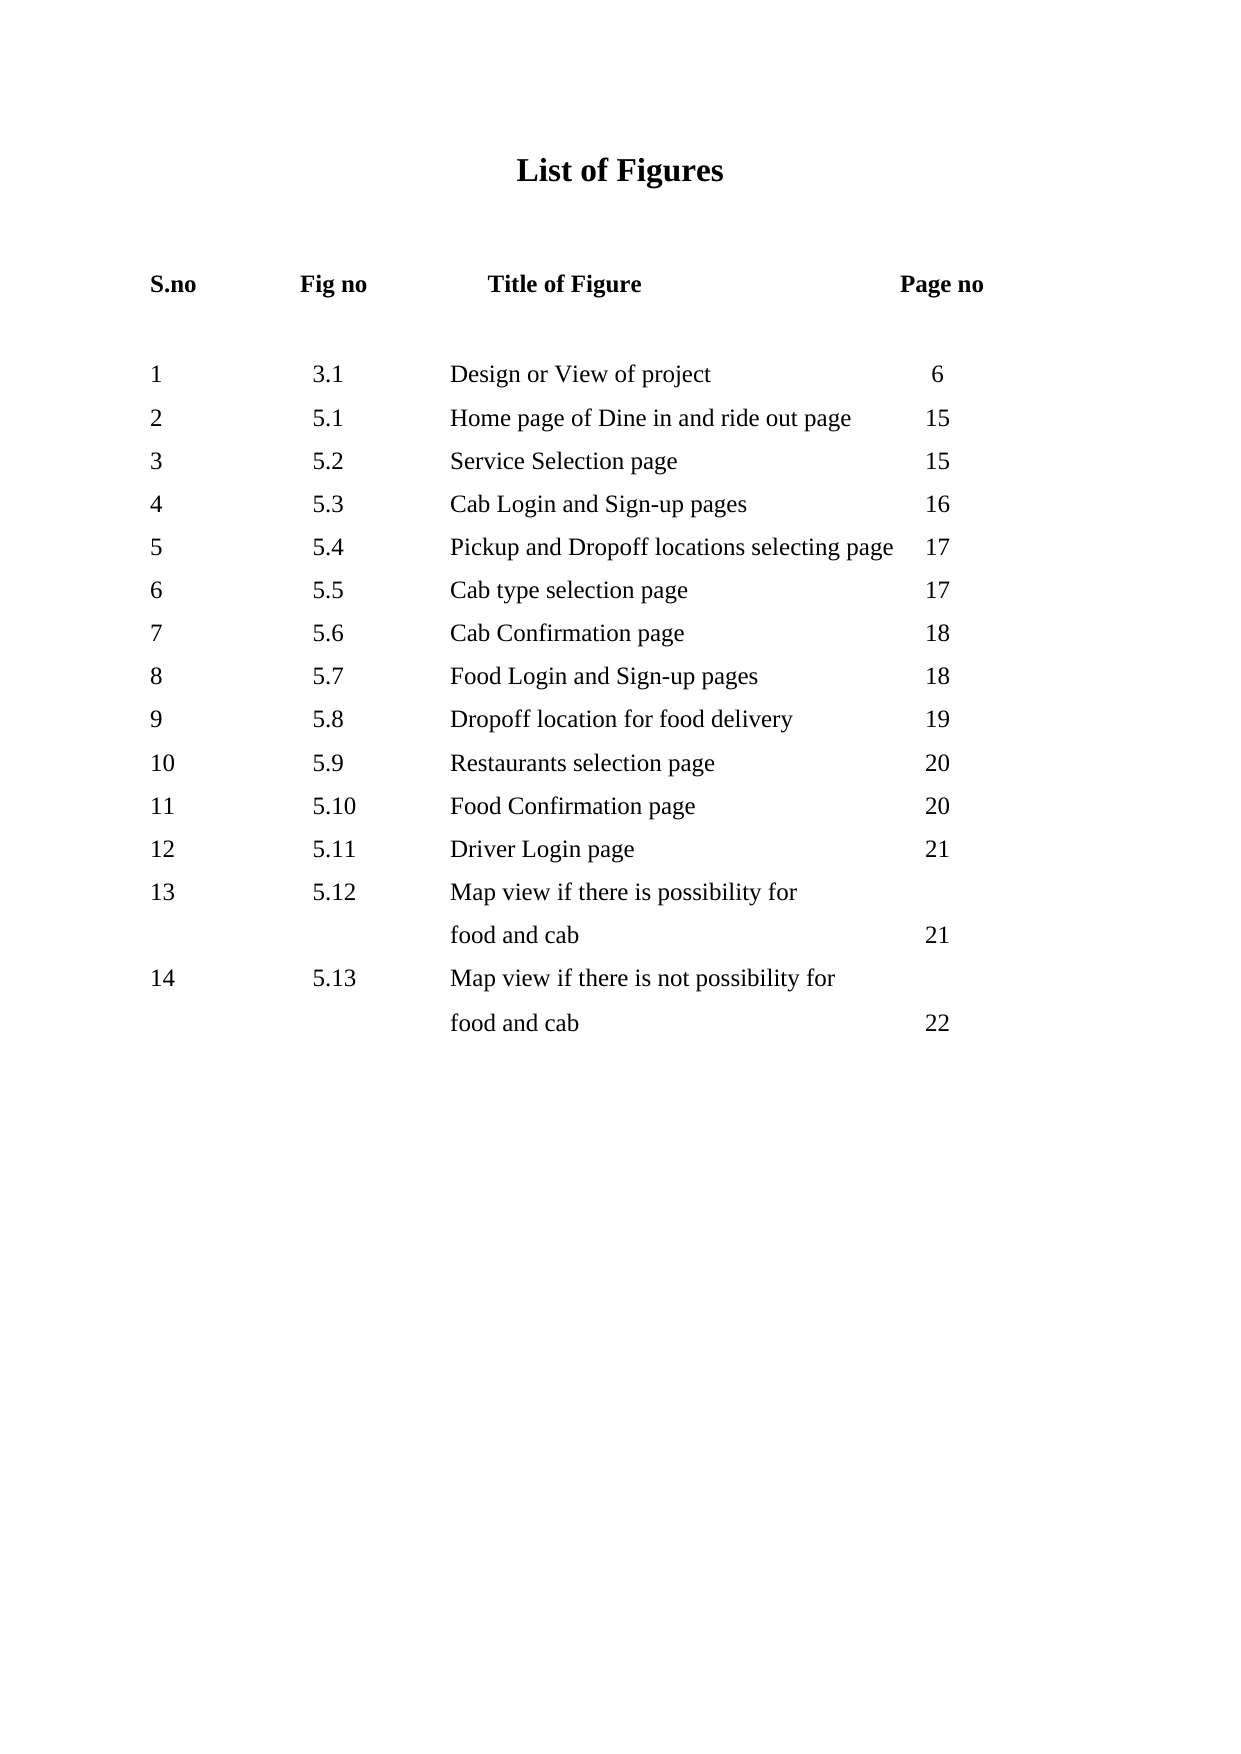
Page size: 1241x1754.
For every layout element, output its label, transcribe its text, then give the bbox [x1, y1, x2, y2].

list 5.3 Cab Login and Sign-up pages 16 [150, 489, 1090, 518]
list 5.1 Home page of Dine in and ride out page 15 [150, 403, 1090, 431]
list 5.6 Cab Confirmation page 18 [150, 618, 1090, 647]
list 5.4 Pickup and Dropoff locations selecting page 17 [150, 532, 1090, 561]
list 5.11 Driver Login page 21 [150, 834, 1090, 863]
list 5.5 Cab type selection page 17 [150, 575, 1090, 604]
list 5.12 Map view if there is possibility for [150, 877, 1090, 906]
list 5.8 Dropoff location for food delivery 19 [150, 704, 1090, 733]
list 5.9 Restaurants selection page 20 [150, 748, 1090, 776]
list 5.13 Map view if there is not possibility for [150, 963, 1090, 992]
list 5.7 Food Login and Sign-up pages 18 [150, 661, 1090, 690]
list food and cab 21 [300, 920, 1090, 949]
list 5.2 Service Selection page 15 [150, 446, 1090, 474]
text List of Figures [209, 150, 1031, 188]
list 3.1 Design or View of project 6 [150, 359, 1090, 388]
text food and cab 22 [225, 1008, 1090, 1037]
text S.no Fig no Title of Figure Page no [150, 269, 1090, 298]
list 5.10 Food Confirmation page 20 [150, 791, 1090, 819]
